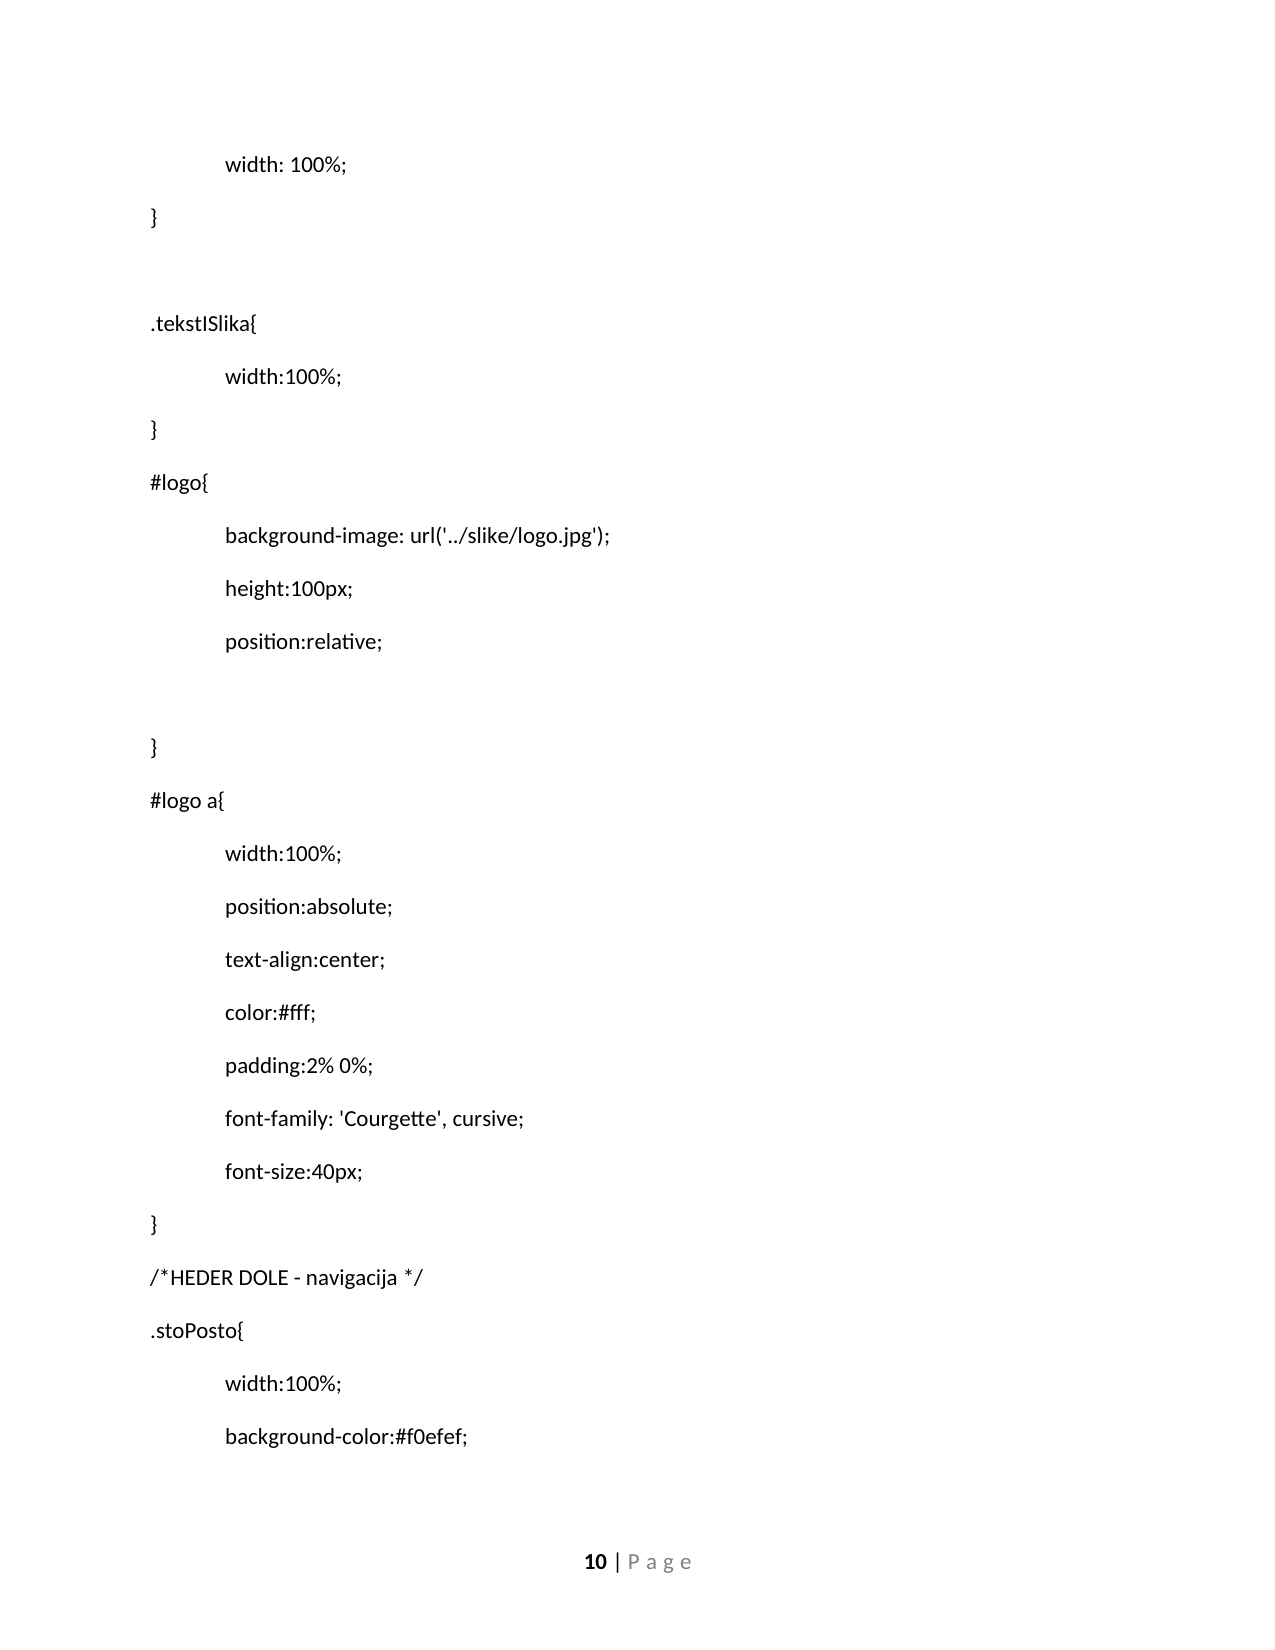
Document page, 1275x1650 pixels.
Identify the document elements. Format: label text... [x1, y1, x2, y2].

text font-family: 'Courgette', cursive; [150, 1104, 1125, 1132]
text width:100%; [150, 839, 1125, 867]
text width: 100%; [150, 150, 1125, 178]
text position:relative; [150, 627, 1125, 655]
text } [150, 733, 1125, 761]
text width:100%; [150, 1369, 1125, 1397]
text background-color:#f0efef; [150, 1422, 1125, 1451]
text .tekstISlika{ [150, 309, 1125, 337]
text #logo a{ [150, 786, 1125, 814]
text padding:2% 0%; [150, 1051, 1125, 1079]
text position:absolute; [150, 892, 1125, 920]
text /*HEDER DOLE - navigacija */ [150, 1263, 1125, 1291]
text font-size:40px; [150, 1157, 1125, 1185]
text height:100px; [150, 574, 1125, 602]
text } [150, 203, 1125, 231]
text } [150, 1210, 1125, 1238]
text color:#fff; [150, 998, 1125, 1026]
text } [150, 415, 1125, 443]
text text-align:center; [150, 945, 1125, 973]
text background-image: url('../slike/logo.jpg'); [150, 521, 1125, 549]
text width:100%; [150, 362, 1125, 390]
text #logo{ [150, 468, 1125, 496]
text .stoPosto{ [150, 1316, 1125, 1344]
